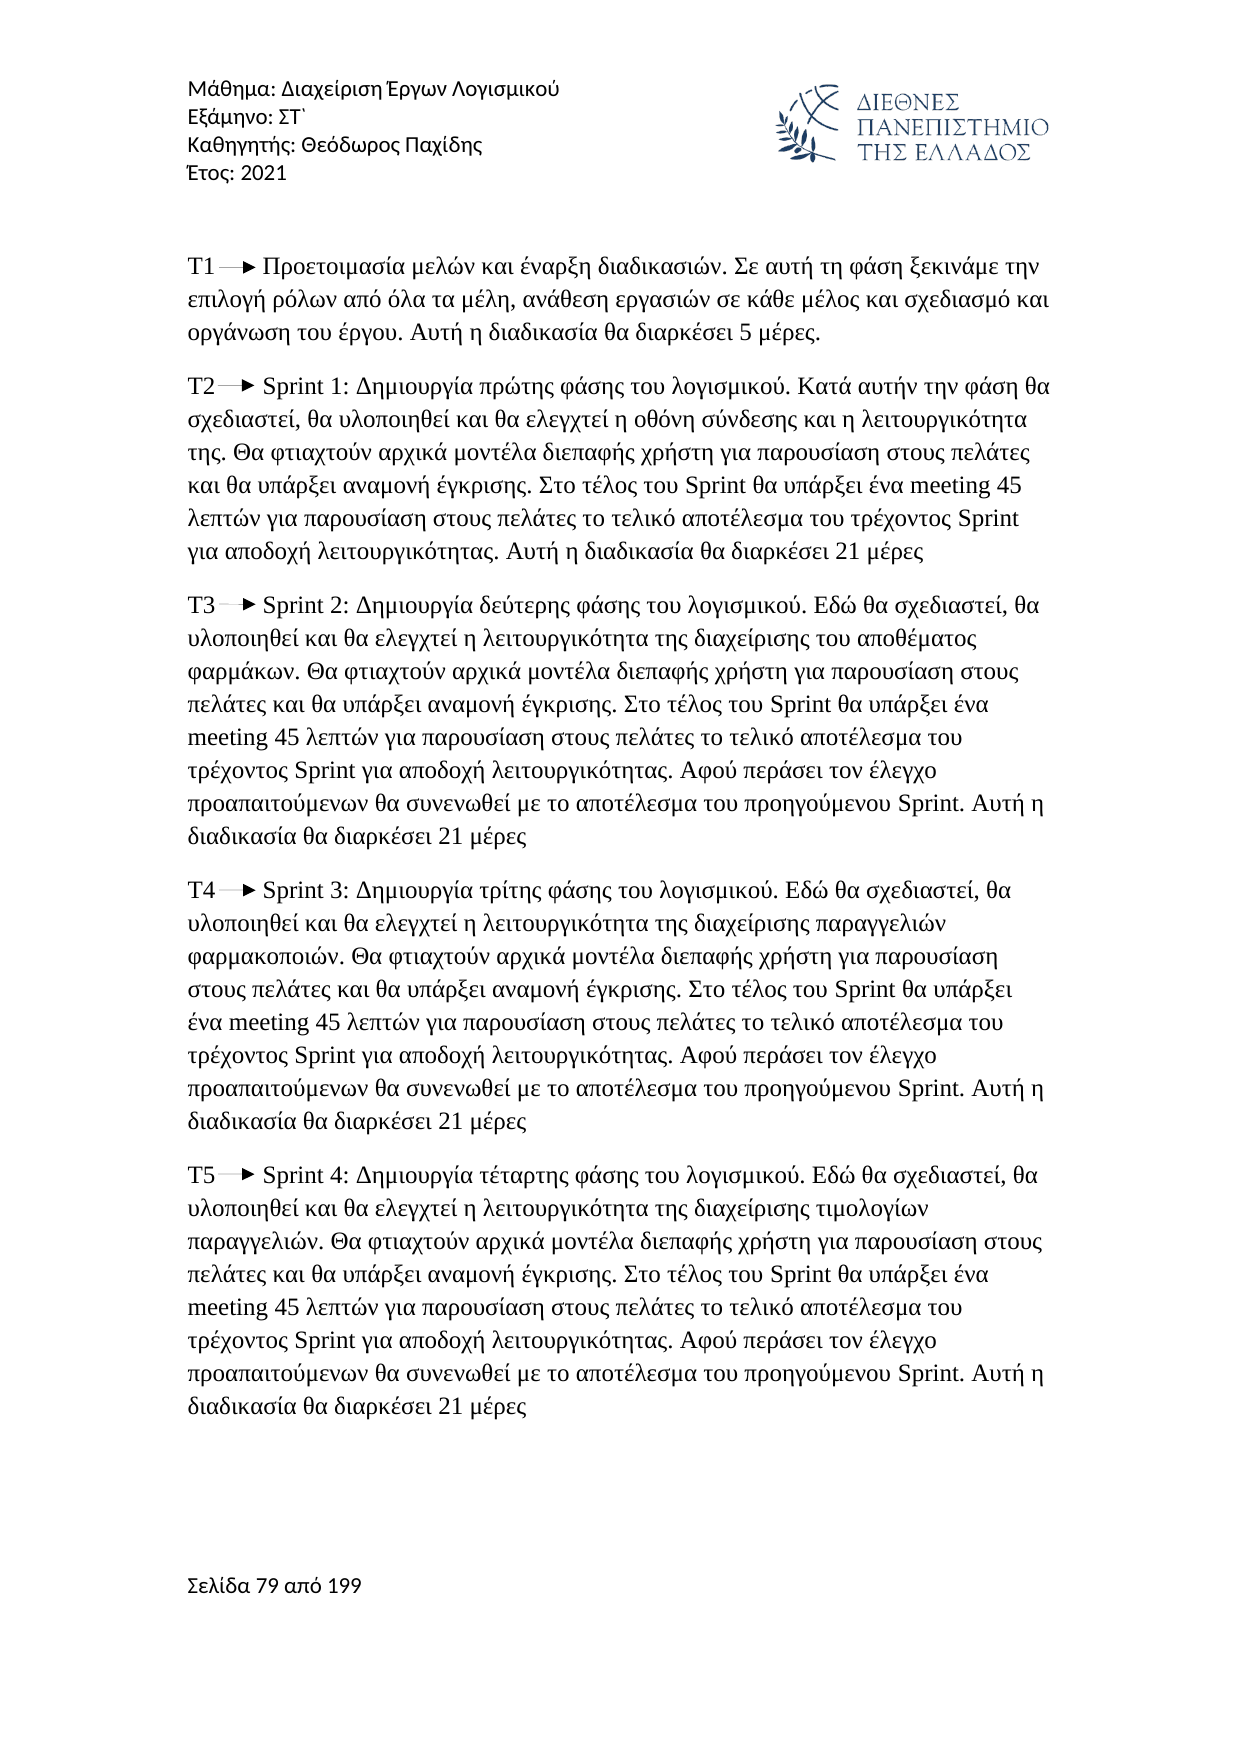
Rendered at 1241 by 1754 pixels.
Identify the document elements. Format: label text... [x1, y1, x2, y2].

picture [752, 73, 1073, 174]
text Τ3 Sprint 2: Δημιουργία δεύτερης φάσης του λογισμικού. Εδώ θα σχεδιαστεί, θα υλοποιηθεί και θα ελεγχτεί η λειτουργικότητα της διαχείρισης του αποθέματος φαρμάκων. Θα φτιαχτούν αρχικά μοντέλα διεπαφής χρήστη για παρουσίαση στους πελάτες και θα υπάρξει αναμονή έγκρισης. Στο τέλος του Sprint θα υπάρξει ένα meeting 45 λεπτών για παρουσίαση στους πελάτες το τελικό αποτέλεσμα του τρέχοντος Sprint για αποδοχή λειτουργικότητας. Αφού περάσει τον έλεγχο προαπαιτούμενων θα συνενωθεί με το αποτέλεσμα του προηγούμενου Sprint. Αυτή η διαδικασία θα διαρκέσει 21 μέρες [187, 590, 1053, 850]
text Τ1 Προετοιμασία μελών και έναρξη διαδικασιών. Σε αυτή τη φάση ξεκινάμε την επιλογή ρόλων από όλα τα μέλη, ανάθεση εργασιών σε κάθε μέλος και σχεδιασμό και οργάνωση του έργου. Αυτή η διαδικασία θα διαρκέσει 5 μέρες. [187, 251, 1053, 346]
text Τ4 Sprint 3: Δημιουργία τρίτης φάσης του λογισμικού. Εδώ θα σχεδιαστεί, θα υλοποιηθεί και θα ελεγχτεί η λειτουργικότητα της διαχείρισης παραγγελιών φαρμακοποιών. Θα φτιαχτούν αρχικά μοντέλα διεπαφής χρήστη για παρουσίαση στους πελάτες και θα υπάρξει αναμονή έγκρισης. Στο τέλος του Sprint θα υπάρξει ένα meeting 45 λεπτών για παρουσίαση στους πελάτες το τελικό αποτέλεσμα του τρέχοντος Sprint για αποδοχή λειτουργικότητας. Αφού περάσει τον έλεγχο προαπαιτούμενων θα συνενωθεί με το αποτέλεσμα του προηγούμενου Sprint. Αυτή η διαδικασία θα διαρκέσει 21 μέρες [187, 875, 1053, 1135]
text Τ5 Sprint 4: Δημιουργία τέταρτης φάσης του λογισμικού. Εδώ θα σχεδιαστεί, θα υλοποιηθεί και θα ελεγχτεί η λειτουργικότητα της διαχείρισης τιμολογίων παραγγελιών. Θα φτιαχτούν αρχικά μοντέλα διεπαφής χρήστη για παρουσίαση στους πελάτες και θα υπάρξει αναμονή έγκρισης. Στο τέλος του Sprint θα υπάρξει ένα meeting 45 λεπτών για παρουσίαση στους πελάτες το τελικό αποτέλεσμα του τρέχοντος Sprint για αποδοχή λειτουργικότητας. Αφού περάσει τον έλεγχο προαπαιτούμενων θα συνενωθεί με το αποτέλεσμα του προηγούμενου Sprint. Αυτή η διαδικασία θα διαρκέσει 21 μέρες [187, 1160, 1053, 1420]
text Τ2 Sprint 1: Δημιουργία πρώτης φάσης του λογισμικού. Κατά αυτήν την φάση θα σχεδιαστεί, θα υλοποιηθεί και θα ελεγχτεί η οθόνη σύνδεσης και η λειτουργικότητα της. Θα φτιαχτούν αρχικά μοντέλα διεπαφής χρήστη για παρουσίαση στους πελάτες και θα υπάρξει αναμονή έγκρισης. Στο τέλος του Sprint θα υπάρξει ένα meeting 45 λεπτών για παρουσίαση στους πελάτες το τελικό αποτέλεσμα του τρέχοντος Sprint για αποδοχή λειτουργικότητας. Αυτή η διαδικασία θα διαρκέσει 21 μέρες [187, 371, 1053, 565]
